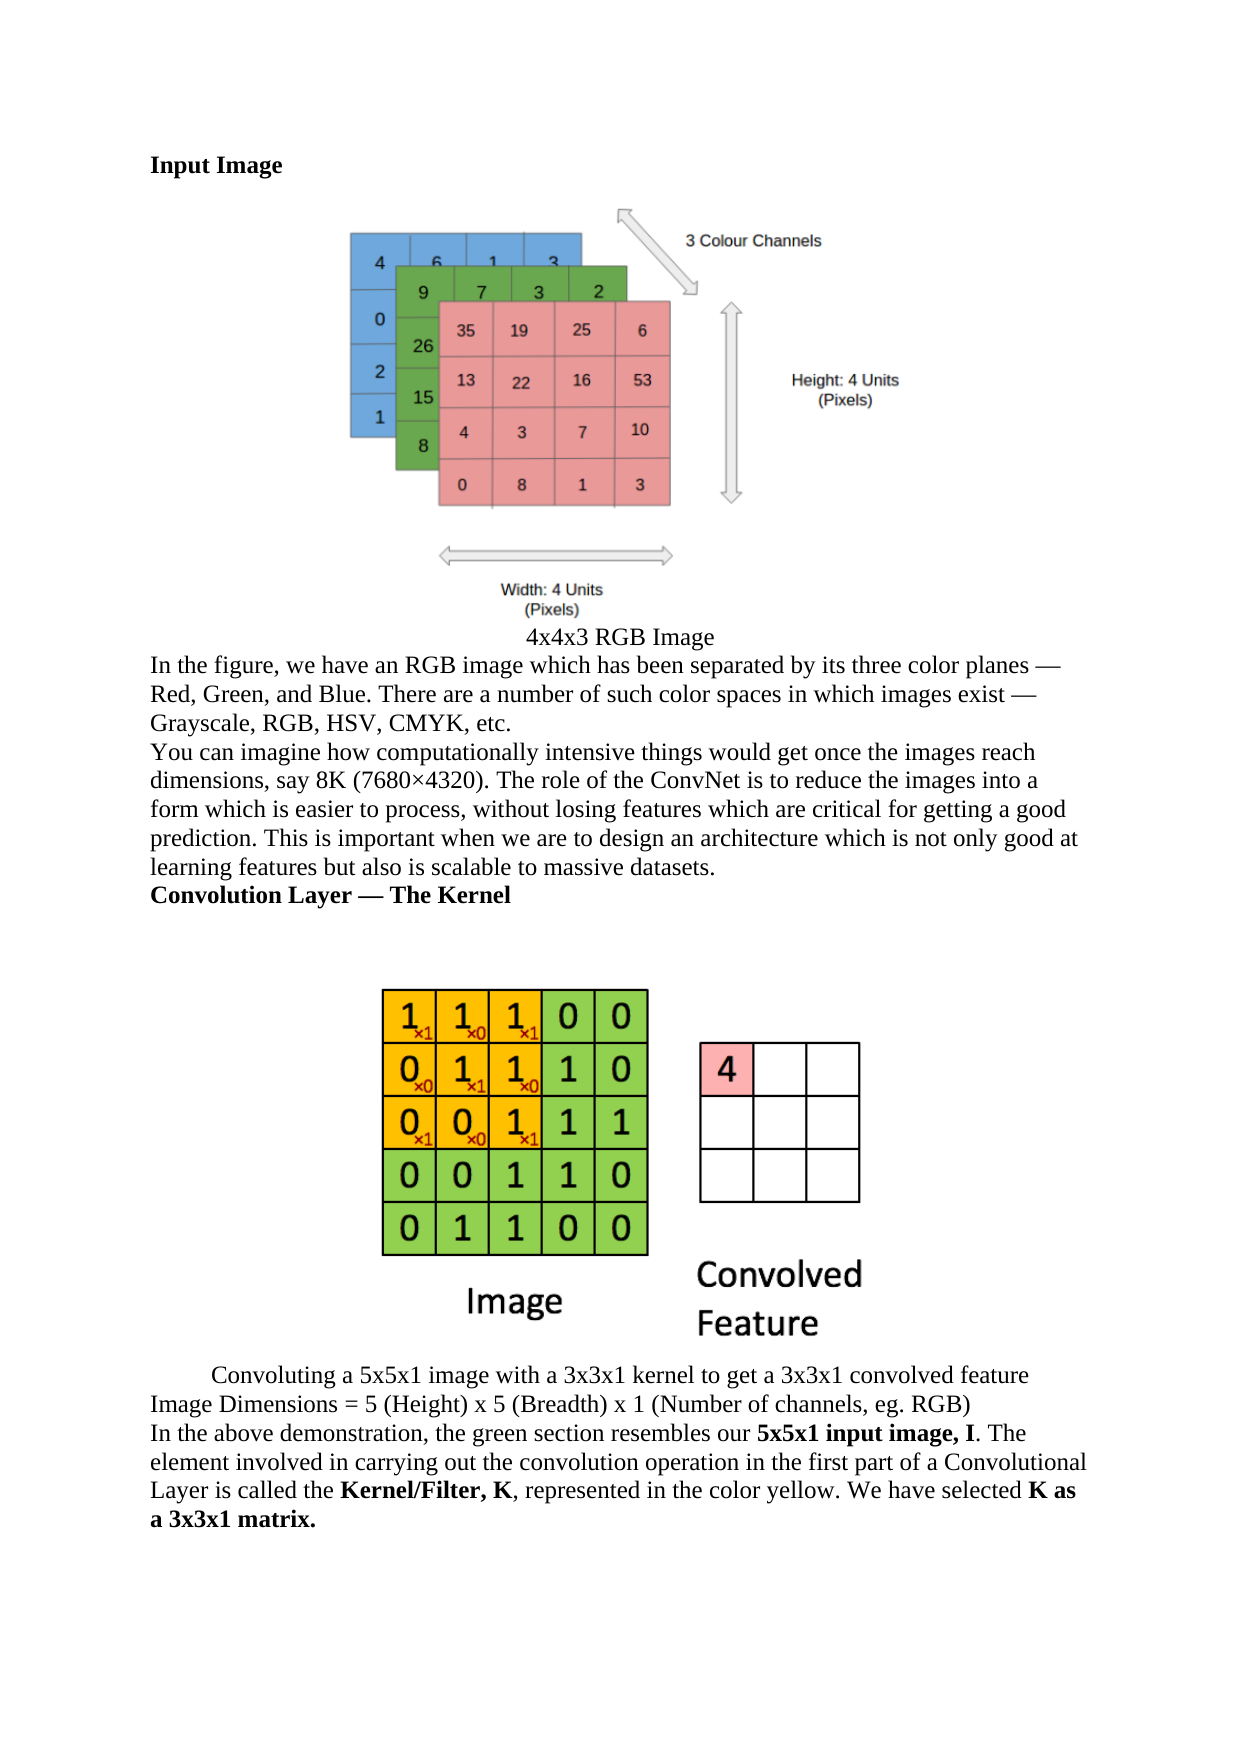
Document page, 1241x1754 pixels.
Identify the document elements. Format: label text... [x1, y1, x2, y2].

picture [335, 207, 905, 622]
text In the figure, we have an RGB image which has been separated by its three color planes — Red, Green, and Blue. There are a number of such color spaces in which images exist — Grayscale, RGB, HSV, CMYK, etc. [150, 650, 1090, 737]
text Convolution Layer — The Kernel [150, 880, 1090, 909]
text In the above demonstration, the green section resembles our 5x5x1 input image, I. The element involved in carrying out the convolution operation in the first part of a Convolutional Layer is called the Kernel/Filter, K, represented in the color yellow. We have selected K as a 3x3x1 matrix. [150, 1418, 1090, 1533]
text Image Dimensions = 5 (Height) x 5 (Breadth) x 1 (Number of channels, eg. RGB) [150, 1389, 1090, 1418]
text 4x4x3 RGB Image [150, 622, 1090, 650]
text You can imagine how computationally intensive things would get once the images reach dimensions, say 8K (7680×4320). The role of the ConvNet is to reduce the images into a form which is easier to process, without losing features which are critical for getting a good prediction. This is important when we are to design an architecture which is not only good at learning features but also is scalable to massive datasets. [150, 737, 1090, 880]
text Convoluting a 5x5x1 image with a 3x3x1 kernel to get a 3x3x1 convolved feature [150, 1360, 1090, 1389]
picture [330, 937, 910, 1361]
text Input Image [150, 150, 1090, 179]
